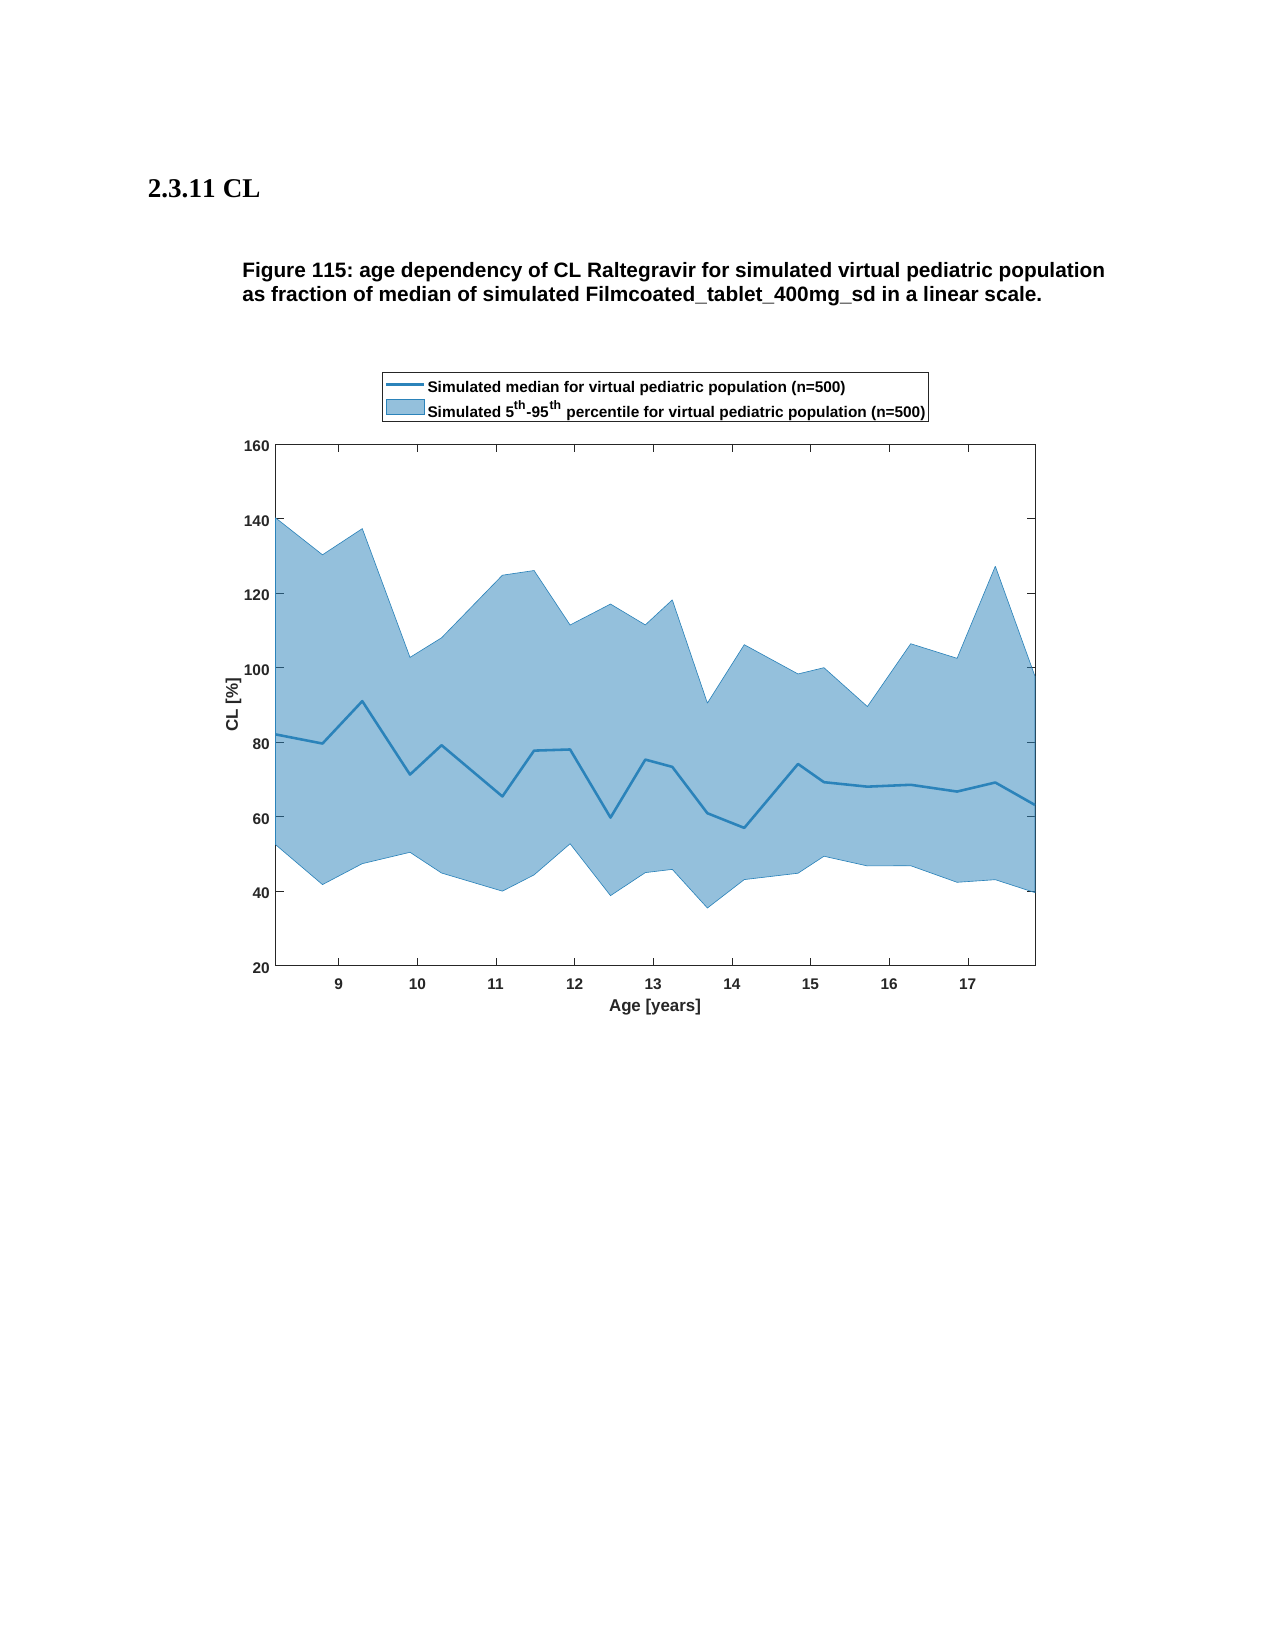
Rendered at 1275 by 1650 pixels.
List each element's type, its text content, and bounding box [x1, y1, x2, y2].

table_cell [818, 566, 1036, 803]
subtitle CL [148, 173, 1127, 204]
